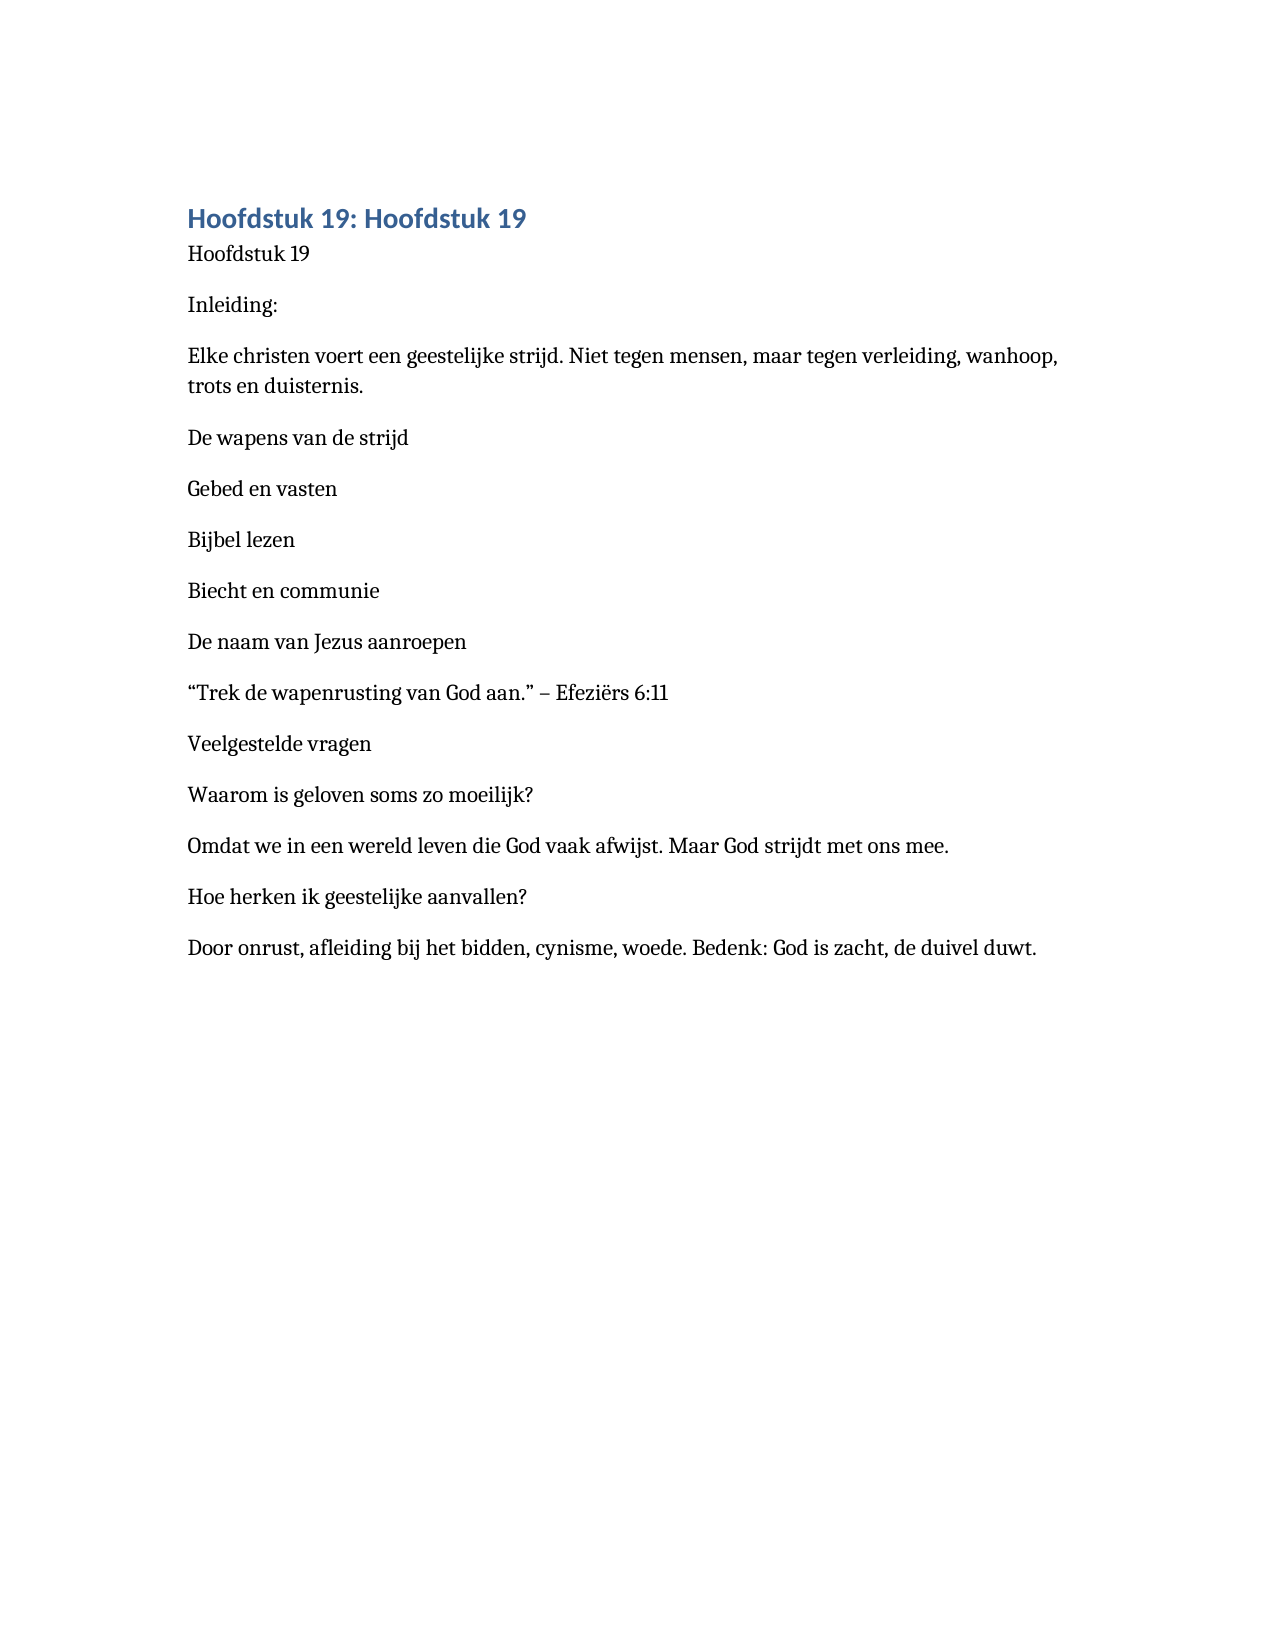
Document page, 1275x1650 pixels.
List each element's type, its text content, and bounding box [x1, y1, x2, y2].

text Door onrust, afleiding bij het bidden, cynisme, woede. Bedenk: God is zacht, de duivel duwt. [187, 935, 1087, 961]
text Gebed en vasten [187, 475, 1087, 502]
text De naam van Jezus aanroepen [187, 628, 1087, 655]
text Inleiding: [187, 292, 1087, 318]
text Veelgestelde vragen [187, 731, 1087, 757]
text Hoofdstuk 19 [187, 241, 1087, 267]
text Bijbel lezen [187, 526, 1087, 553]
text Omdat we in een wereld leven die God vaak afwijst. Maar God strijdt met ons mee. [187, 833, 1087, 859]
text Hoe herken ik geestelijke aanvallen? [187, 884, 1087, 910]
subtitle Hoofdstuk 19: Hoofdstuk 19 [187, 200, 1087, 236]
text Biecht en communie [187, 577, 1087, 604]
text De wapens van de strijd [187, 424, 1087, 451]
text Waarom is geloven soms zo moeilijk? [187, 782, 1087, 808]
text “Trek de wapenrusting van God aan.” – Efeziërs 6:11 [187, 679, 1087, 706]
text Elke christen voert een geestelijke strijd. Niet tegen mensen, maar tegen verleiding, wanhoop, trots en duisternis. [187, 343, 1087, 399]
